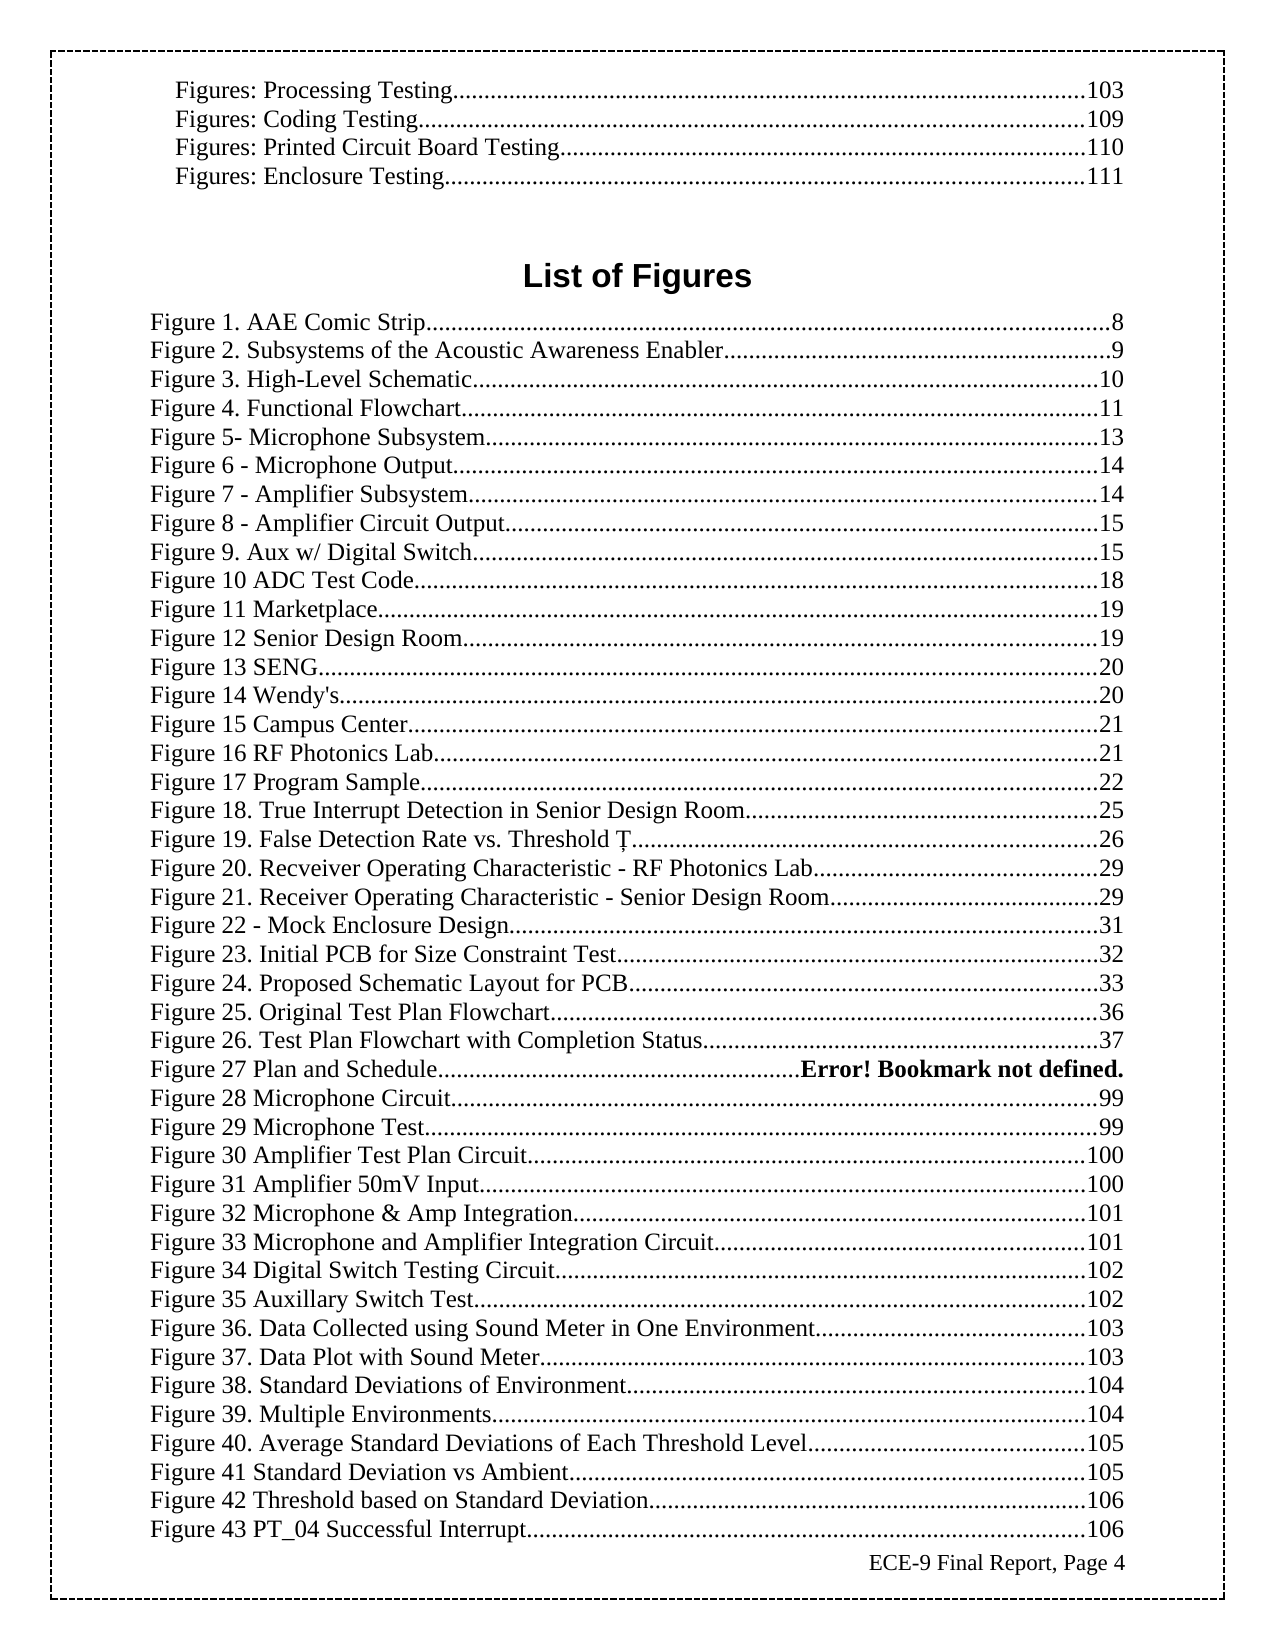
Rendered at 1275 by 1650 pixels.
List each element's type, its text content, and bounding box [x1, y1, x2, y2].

text Figure 3. High-Level Schematic 10 [150, 364, 1125, 393]
text Figure 26. Test Plan Flowchart with Completion Status 37 [150, 1026, 1125, 1054]
text Figure 29 Microphone Test 99 [150, 1112, 1125, 1141]
text Figure 25. Original Test Plan Flowchart 36 [150, 997, 1125, 1026]
text Figure 5- Microphone Subsystem 13 [150, 422, 1125, 451]
text Figure 21. Receiver Operating Characteristic - Senior Design Room 29 [150, 882, 1125, 911]
text Figure 30 Amplifier Test Plan Circuit 100 [150, 1141, 1125, 1169]
text Figure 23. Initial PCB for Size Constraint Test 32 [150, 939, 1125, 968]
text Figure 14 Wendy's 20 [150, 681, 1125, 709]
text Figure 1. AAE Comic Strip 8 [150, 307, 1125, 336]
text Figure 31 Amplifier 50mV Input 100 [150, 1169, 1125, 1198]
text Figure 39. Multiple Environments 104 [150, 1399, 1125, 1428]
text Figure 37. Data Plot with Sound Meter 103 [150, 1342, 1125, 1371]
text Figure 42 Threshold based on Standard Deviation 106 [150, 1486, 1125, 1514]
text Figure 9. Aux w/ Digital Switch 15 [150, 537, 1125, 566]
text Figure 4. Functional Flowchart 11 [150, 393, 1125, 422]
text Figure 7 - Amplifier Subsystem 14 [150, 479, 1125, 508]
text Figure 19. False Detection Rate vs. Threshold Ț 26 [150, 824, 1125, 853]
text Figure 43 PT_04 Successful Interrupt 106 [150, 1514, 1125, 1543]
text Figure 20. Recveiver Operating Characteristic - RF Photonics Lab 29 [150, 853, 1125, 882]
text Figure 24. Proposed Schematic Layout for PCB 33 [150, 968, 1125, 997]
text Figure 6 - Microphone Output 14 [150, 451, 1125, 479]
text Figure 18. True Interrupt Detection in Senior Design Room 25 [150, 796, 1125, 824]
text Figure 38. Standard Deviations of Environment 104 [150, 1371, 1125, 1399]
text Figure 2. Subsystems of the Acoustic Awareness Enabler 9 [150, 336, 1125, 364]
text Figure 8 - Amplifier Circuit Output 15 [150, 508, 1125, 537]
text Figure 15 Campus Center 21 [150, 709, 1125, 738]
text Figure 40. Average Standard Deviations of Each Threshold Level 105 [150, 1428, 1125, 1457]
text Figure 32 Microphone & Amp Integration 101 [150, 1198, 1125, 1227]
text Figure 16 RF Photonics Lab 21 [150, 738, 1125, 767]
text Figure 12 Senior Design Room 19 [150, 623, 1125, 652]
text Figure 27 Plan and Schedule Error! Bookmark not defined. [150, 1054, 1125, 1083]
text Figure 13 SENG 20 [150, 652, 1125, 681]
text Figure 41 Standard Deviation vs Ambient 105 [150, 1457, 1125, 1486]
text Figure 17 Program Sample 22 [150, 767, 1125, 796]
text Figure 35 Auxillary Switch Test 102 [150, 1284, 1125, 1313]
text Figure 10 ADC Test Code 18 [150, 566, 1125, 594]
text Figure 28 Microphone Circuit 99 [150, 1083, 1125, 1112]
text Figure 34 Digital Switch Testing Circuit 102 [150, 1256, 1125, 1284]
text Figure 22 - Mock Enclosure Design 31 [150, 911, 1125, 939]
text Figure 33 Microphone and Amplifier Integration Circuit 101 [150, 1227, 1125, 1256]
text Figure 11 Marketplace 19 [150, 594, 1125, 623]
subtitle List of Figures [150, 256, 1125, 294]
text Figure 36. Data Collected using Sound Meter in One Environment 103 [150, 1313, 1125, 1342]
